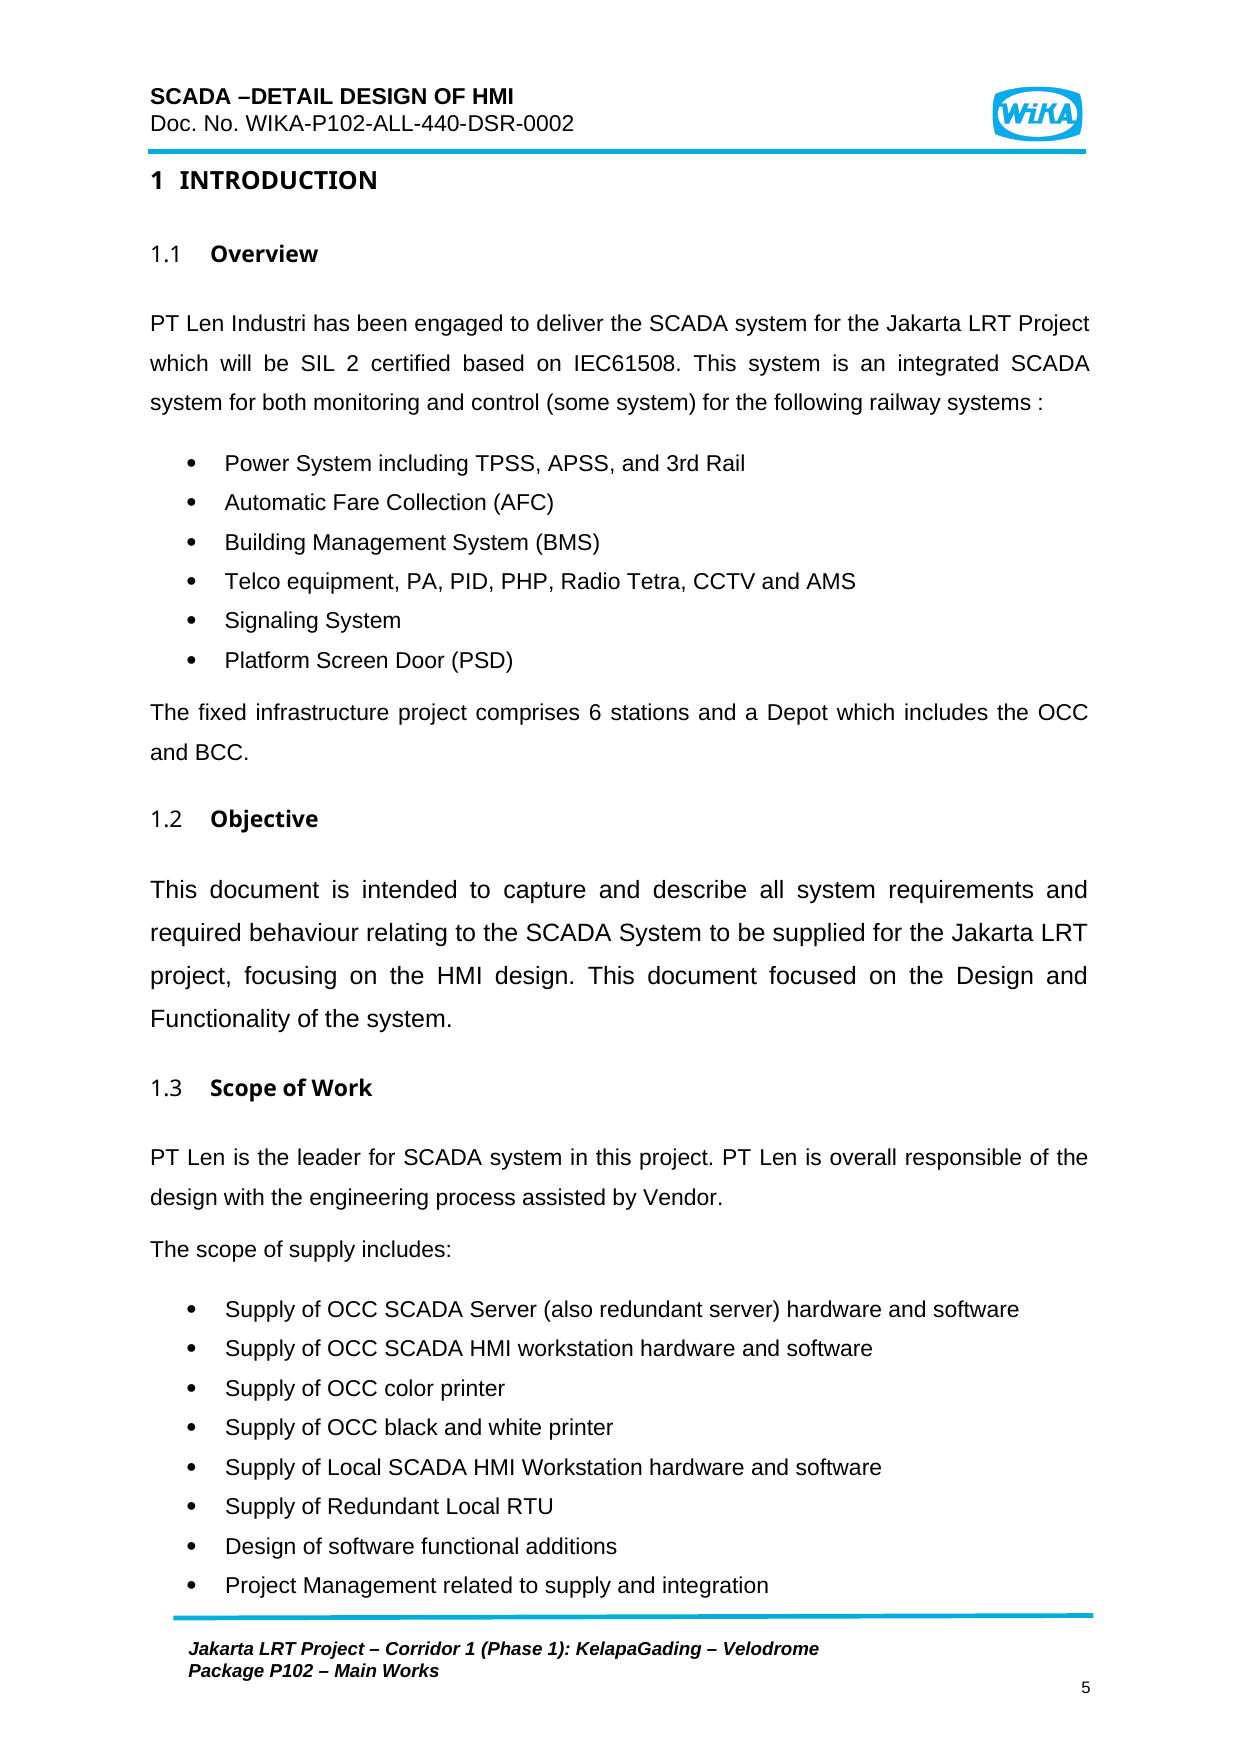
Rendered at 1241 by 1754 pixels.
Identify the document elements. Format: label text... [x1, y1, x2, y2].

list Design of software functional additions [187, 1533, 1090, 1559]
list Project Management related to supply and integration [187, 1572, 1090, 1599]
list Supply of OCC black and white printer [187, 1414, 1090, 1441]
text PT Len Industri has been engaged to deliver the SCADA system for the Jakarta LRT Project which will be SIL 2 certified based on IEC61508. This system is an integrated SCADA system for both monitoring and control (some system) for the following railway systems : [150, 310, 1090, 416]
list Signaling System [187, 607, 1090, 634]
subtitle Scope of Work [150, 1072, 1090, 1103]
list Supply of Redundant Local RTU [187, 1493, 1090, 1520]
list Platform Screen Door (PSD) [187, 647, 1090, 673]
picture [989, 83, 1086, 146]
text PT Len is the leader for SCADA system in this project. PT Len is overall responsible of the design with the engineering process assisted by Vendor. [150, 1144, 1090, 1210]
subtitle Introduction [150, 162, 1090, 196]
list Power System including TPSS, APSS, and 3rd Rail [187, 449, 1090, 476]
list Telco equipment, PA, PID, PHP, Radio Tetra, CCTV and AMS [187, 568, 1090, 594]
list Supply of Local SCADA HMI Workstation hardware and software [187, 1454, 1090, 1480]
subtitle Objective [150, 803, 1090, 834]
list Building Management System (BMS) [187, 528, 1090, 555]
text This document is intended to capture and describe all system requirements and required behaviour relating to the SCADA System to be supplied for the Jakarta LRT project, focusing on the HMI design. This document focused on the Design and Functionality of the system. [150, 875, 1090, 1033]
subtitle Overview [150, 238, 1090, 270]
list Supply of OCC color printer [187, 1375, 1090, 1401]
text The scope of supply includes: [150, 1236, 1090, 1262]
list Supply of OCC SCADA Server (also redundant server) hardware and software [187, 1296, 1090, 1322]
list Supply of OCC SCADA HMI workstation hardware and software [187, 1335, 1090, 1362]
text The fixed infrastructure project comprises 6 stations and a Depot which includes the OCC and BCC. [150, 699, 1090, 765]
list Automatic Fare Collection (AFC) [187, 489, 1090, 515]
